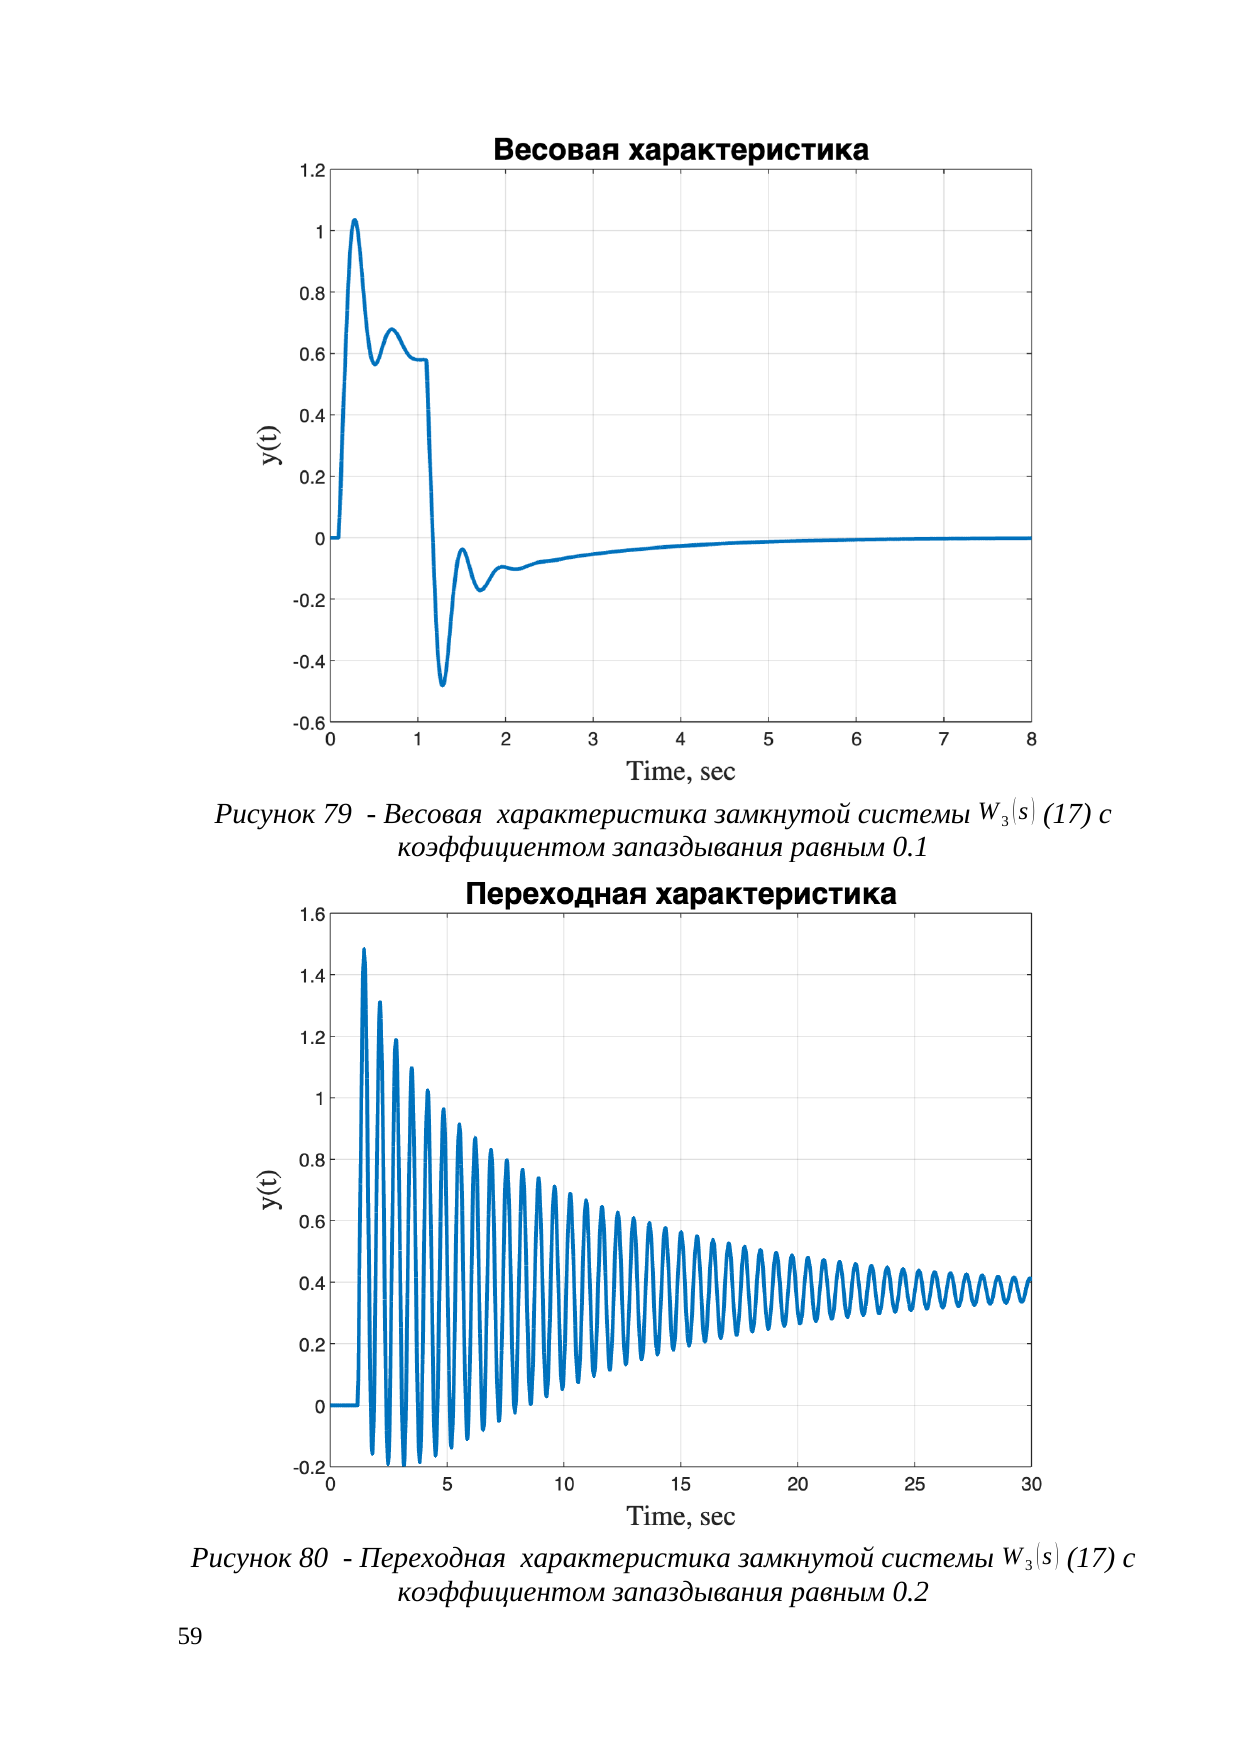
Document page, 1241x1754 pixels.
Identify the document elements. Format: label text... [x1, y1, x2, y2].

picture [212, 862, 1117, 1541]
text Рисунок 80 - Переходная характеристика замкнутой системы (17) с коэффициентом запаздывания равным 0.2 [177, 1541, 1152, 1608]
picture [212, 118, 1117, 796]
text Рисунок 79 - Весовая характеристика замкнутой системы (17) с коэффициентом запаздывания равным 0.1 [177, 796, 1152, 863]
